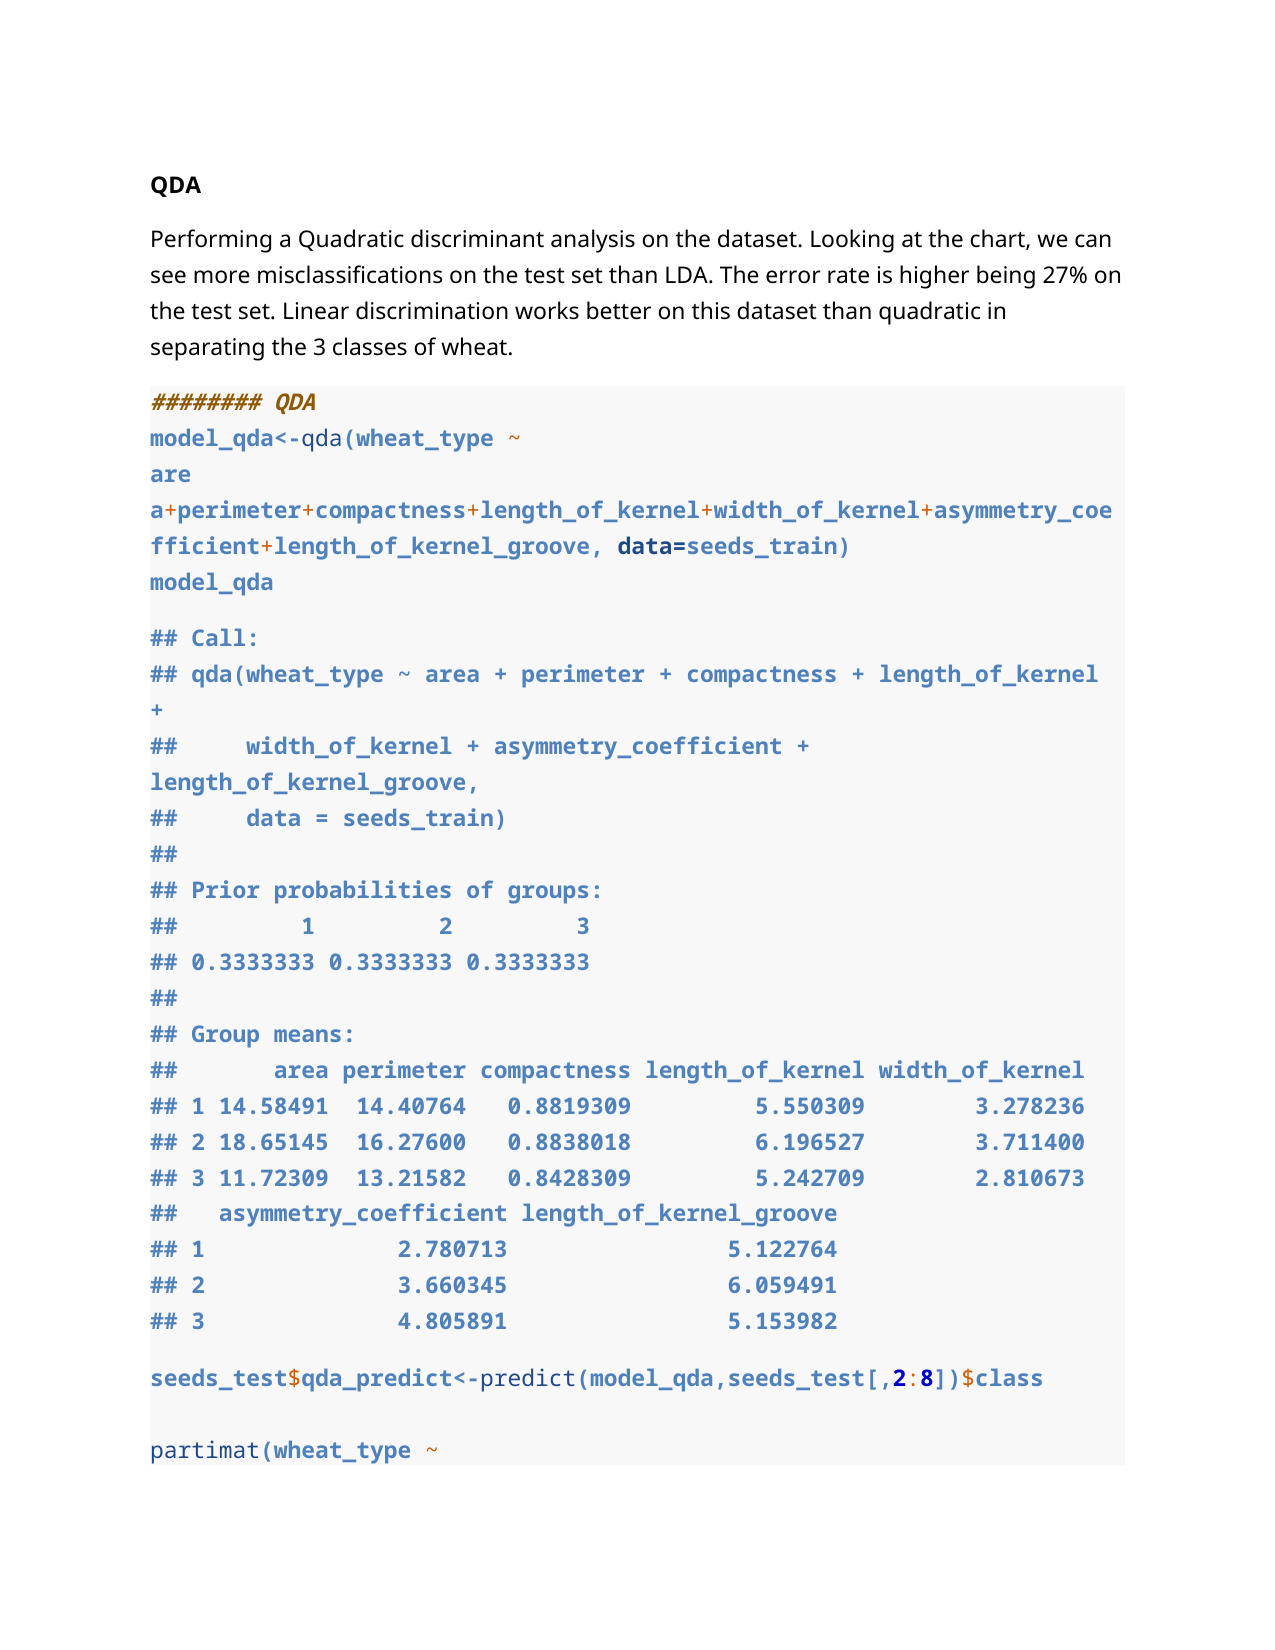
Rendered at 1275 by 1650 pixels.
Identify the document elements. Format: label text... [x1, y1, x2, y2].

text Performing a Quadratic discriminant analysis on the dataset. Looking at the chart, we can see more misclassifications on the test set than LDA. The error rate is higher being 27% on the test set. Linear discrimination works better on this dataset than quadratic in separating the 3 classes of wheat. [150, 223, 1125, 362]
text ## Call: ## qda(wheat_type ~ area + perimeter + compactness + length_of_kernel + ## width_of_kernel + asymmetry_coefficient + length_of_kernel_groove, ## data = seeds_train) ## ## Prior probabilities of groups: ## 1 2 3 ## 0.3333333 0.3333333 0.3333333 ## ## Group means: ## area perimeter compactness length_of_kernel width_of_kernel ## 1 14.58491 14.40764 0.8819309 5.550309 3.278236 ## 2 18.65145 16.27600 0.8838018 6.196527 3.711400 ## 3 11.72309 13.21582 0.8428309 5.242709 2.810673 ## asymmetry_coefficient length_of_kernel_groove ## 1 2.780713 5.122764 ## 2 3.660345 6.059491 ## 3 4.805891 5.153982 [150, 622, 1125, 1336]
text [150, 1362, 1125, 1465]
text QDA [150, 169, 1125, 200]
text ######## QDA model_qda<-qda(wheat_type ~ area+perimeter+compactness+length_of_kernel+width_of_kernel+asymmetry_coefficient+length_of_kernel_groove, data=seeds_train) model_qda [150, 386, 1125, 597]
